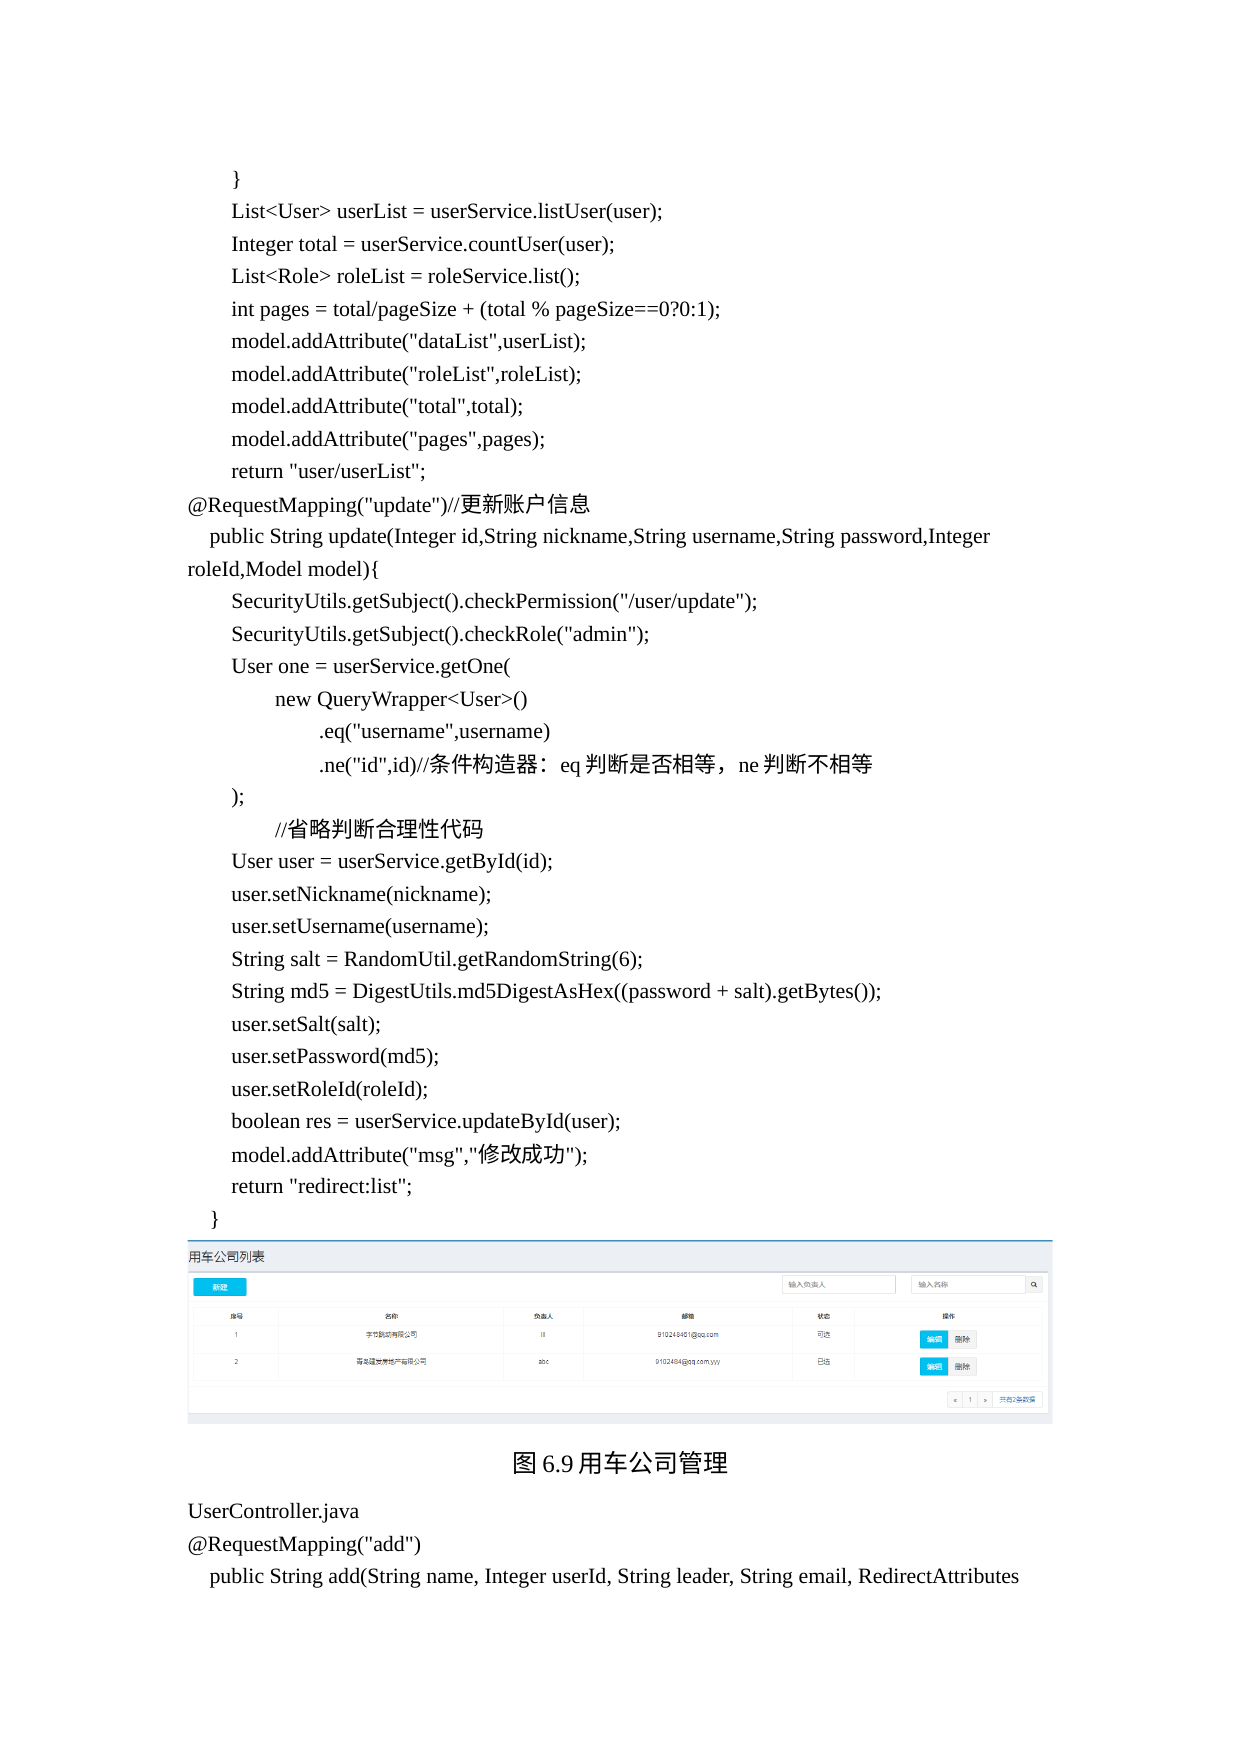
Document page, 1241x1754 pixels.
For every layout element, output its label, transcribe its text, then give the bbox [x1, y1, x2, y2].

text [187, 1559, 1053, 1592]
text model.addAttribute("total",total); [187, 389, 1053, 422]
text .eq("username",username) [187, 714, 1053, 747]
text @RequestMapping("add") [187, 1527, 1053, 1559]
text user.setNickname(nickname); [187, 877, 1053, 909]
text String salt = RandomUtil.getRandomString(6); [187, 942, 1053, 974]
text //省略判断合理性代码 [187, 812, 1053, 844]
picture [187, 1240, 1053, 1424]
text model.addAttribute("dataList",userList); [187, 324, 1053, 357]
text model.addAttribute("msg","修改成功"); [187, 1137, 1053, 1169]
text List<Role> roleList = roleService.list(); [187, 259, 1053, 292]
text public String update(Integer id,String nickname,String username,String password,Integer roleId,Model model){ [187, 519, 1053, 584]
text } [187, 1202, 1053, 1234]
text 图6.9用车公司管理 [187, 1429, 1053, 1494]
text user.setUsername(username); [187, 909, 1053, 942]
text model.addAttribute("pages",pages); [187, 422, 1053, 454]
text boolean res = userService.updateById(user); [187, 1104, 1053, 1137]
text user.setSalt(salt); [187, 1007, 1053, 1039]
text new QueryWrapper<User>() [187, 682, 1053, 714]
text Integer total = userService.countUser(user); [187, 227, 1053, 259]
text @RequestMapping("update")//更新账户信息 [187, 487, 1053, 519]
text ); [187, 779, 1053, 812]
text user.setRoleId(roleId); [187, 1072, 1053, 1104]
text model.addAttribute("roleList",roleList); [187, 357, 1053, 389]
text return "user/userList"; [187, 454, 1053, 487]
text User user = userService.getById(id); [187, 844, 1053, 877]
text } [187, 162, 1053, 194]
text user.setPassword(md5); [187, 1039, 1053, 1072]
text return "redirect:list"; [187, 1169, 1053, 1202]
text List<User> userList = userService.listUser(user); [187, 194, 1053, 227]
text .ne("id",id)//条件构造器：eq判断是否相等，ne判断不相等 [187, 747, 1053, 779]
text SecurityUtils.getSubject().checkPermission("/user/update"); [187, 584, 1053, 617]
text UserController.java [187, 1494, 1053, 1527]
text String md5 = DigestUtils.md5DigestAsHex((password + salt).getBytes()); [187, 974, 1053, 1007]
text User one = userService.getOne( [187, 649, 1053, 682]
text int pages = total/pageSize + (total % pageSize==0?0:1); [187, 292, 1053, 324]
text SecurityUtils.getSubject().checkRole("admin"); [187, 617, 1053, 649]
